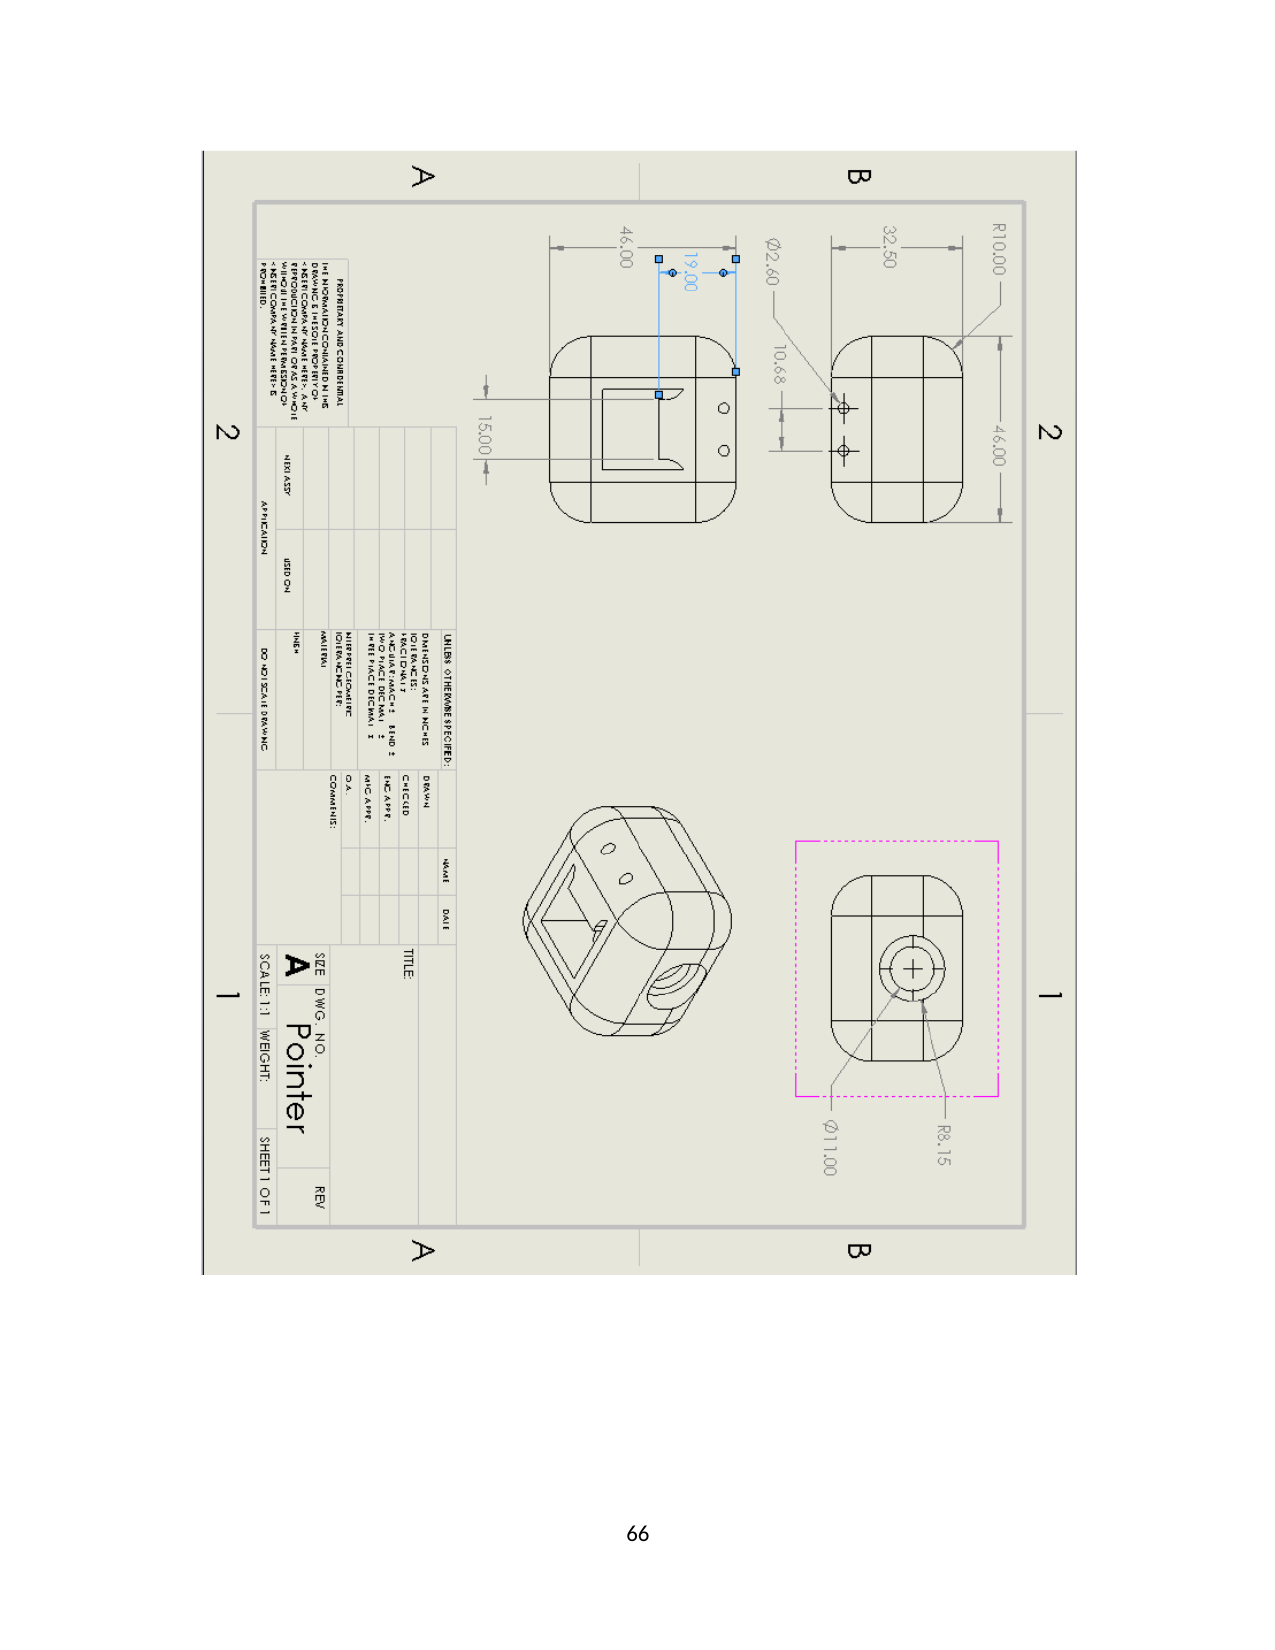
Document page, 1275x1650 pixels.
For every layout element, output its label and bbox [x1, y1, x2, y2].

picture [201, 152, 1076, 1275]
